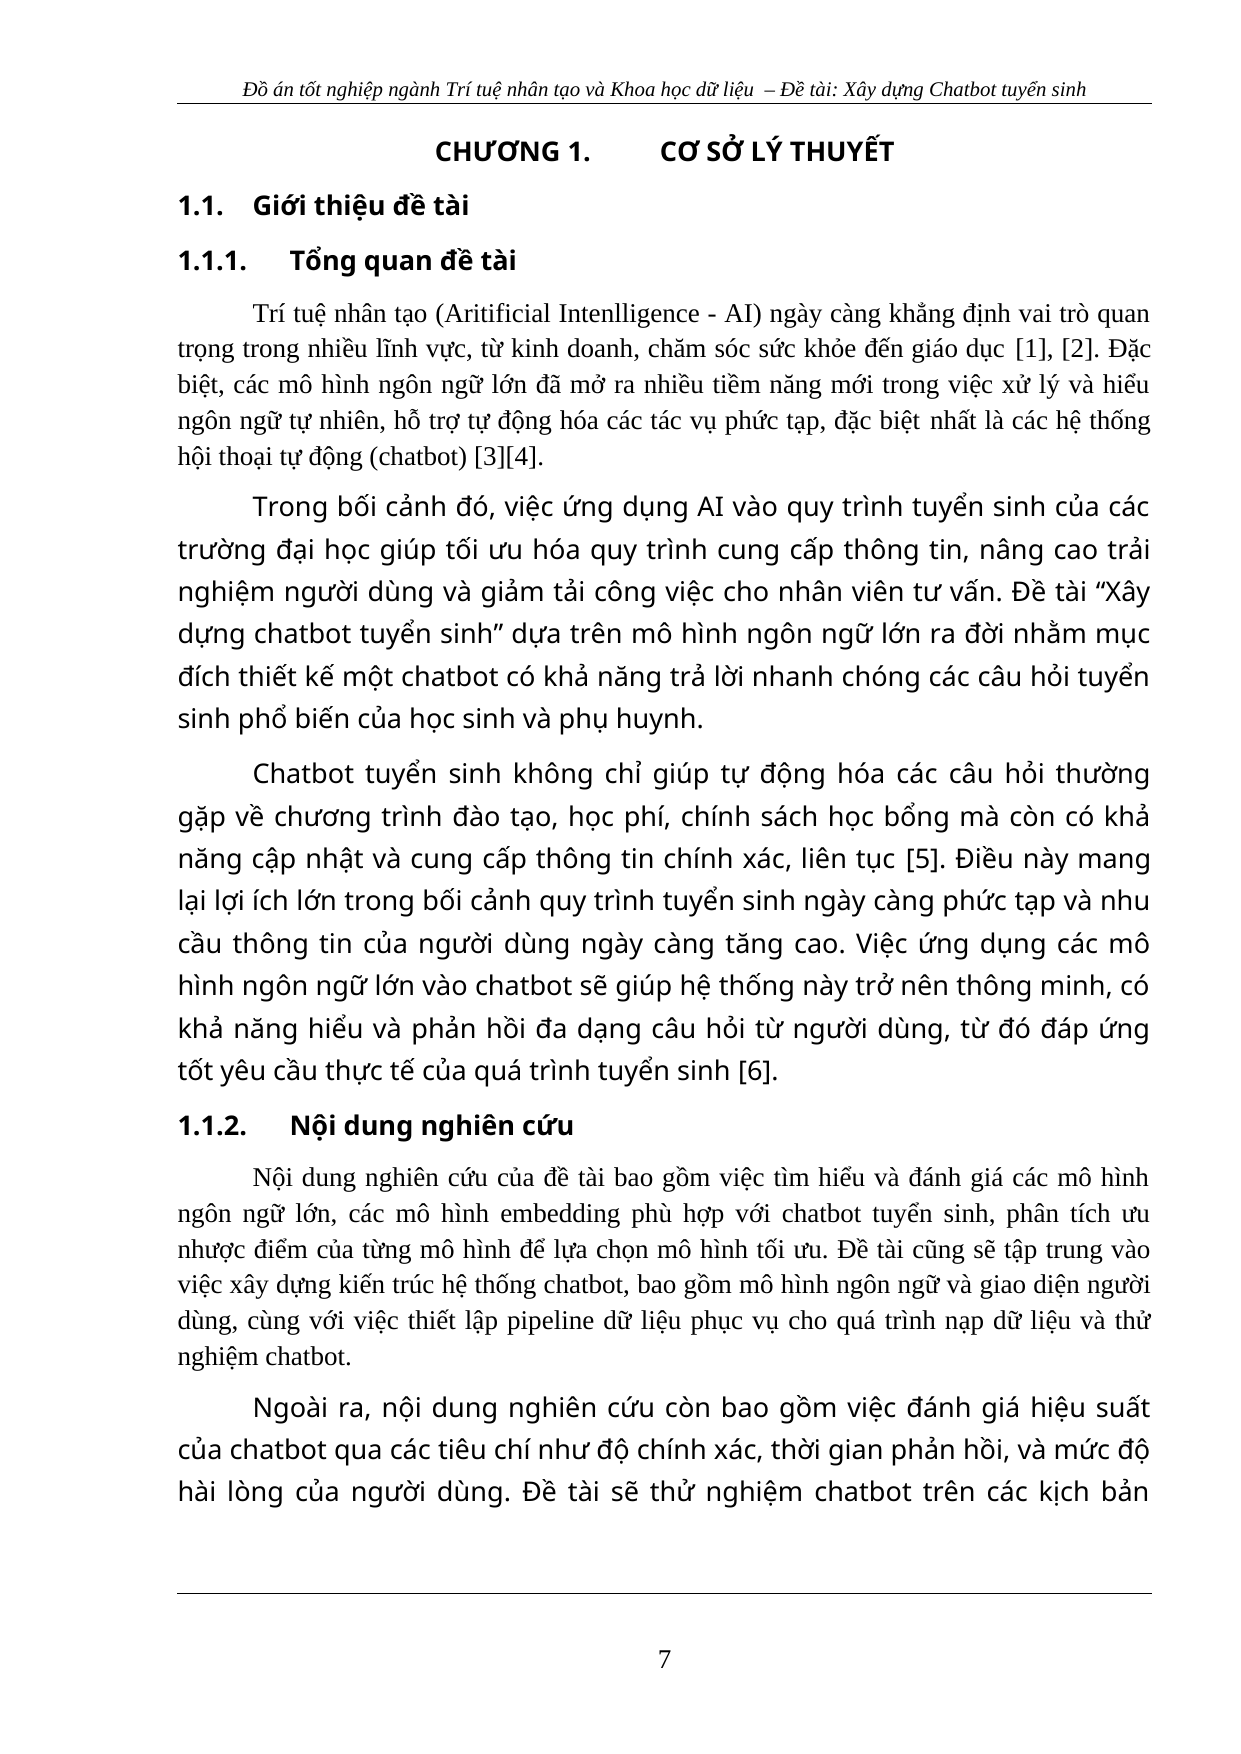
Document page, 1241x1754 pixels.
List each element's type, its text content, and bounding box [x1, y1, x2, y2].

text Nội dung nghiên cứu của đề tài bao gồm việc tìm hiểu và đánh giá các mô hình ngôn ngữ lớn, các mô hình embedding phù hợp với chatbot tuyển sinh, phân tích ưu nhược điểm của từng mô hình để lựa chọn mô hình tối ưu. Đề tài cũng sẽ tập trung vào việc xây dựng kiến trúc hệ thống chatbot, bao gồm mô hình ngôn ngữ và giao diện người dùng, cùng với việc thiết lập pipeline dữ liệu phục vụ cho quá trình nạp dữ liệu và thử nghiệm chatbot. [177, 1161, 1152, 1371]
subtitle Nội dung nghiên cứu [177, 1106, 1152, 1143]
subtitle Giới thiệu đề tài [177, 187, 1152, 224]
text Chatbot tuyển sinh không chỉ giúp tự động hóa các câu hỏi thường gặp về chương trình đào tạo, học phí, chính sách học bổng mà còn có khả năng cập nhật và cung cấp thông tin chính xác, liên tục . Điều này mang lại lợi ích lớn trong bối cảnh quy trình tuyển sinh ngày càng phức tạp và nhu cầu thông tin của người dùng ngày càng tăng cao. Việc ứng dụng các mô hình ngôn ngữ lớn vào chatbot sẽ giúp hệ thống này trở nên thông minh, có khả năng hiểu và phản hồi đa dạng câu hỏi từ người dùng, từ đó đáp ứng tốt yêu cầu thực tế của quá trình tuyển sinh . [177, 755, 1152, 1088]
subtitle CƠ SỞ LÝ THUYẾT [177, 132, 1152, 169]
text Trong bối cảnh đó, việc ứng dụng AI vào quy trình tuyển sinh của các trường đại học giúp tối ưu hóa quy trình cung cấp thông tin, nâng cao trải nghiệm người dùng và giảm tải công việc cho nhân viên tư vấn. Đề tài “Xây dựng chatbot tuyển sinh” dựa trên mô hình ngôn ngữ lớn ra đời nhằm mục đích thiết kế một chatbot có khả năng trả lời nhanh chóng các câu hỏi tuyển sinh phổ biến của học sinh và phụ huynh. [177, 488, 1152, 737]
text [177, 1388, 1152, 1510]
subtitle Tổng quan đề tài [177, 242, 1152, 279]
text Trí tuệ nhân tạo (Aritificial Intenlligence - AI) ngày càng khẳng định vai trò quan trọng trong nhiều lĩnh vực, từ kinh doanh, chăm sóc sức khỏe đến giáo dục . Đặc biệt, các mô hình ngôn ngữ lớn đã mở ra nhiều tiềm năng mới trong việc xử lý và hiểu ngôn ngữ tự nhiên, hỗ trợ tự động hóa các tác vụ phức tạp, đặc biệt nhất là các hệ thống hội thoại tự động (chatbot) . [177, 297, 1152, 471]
